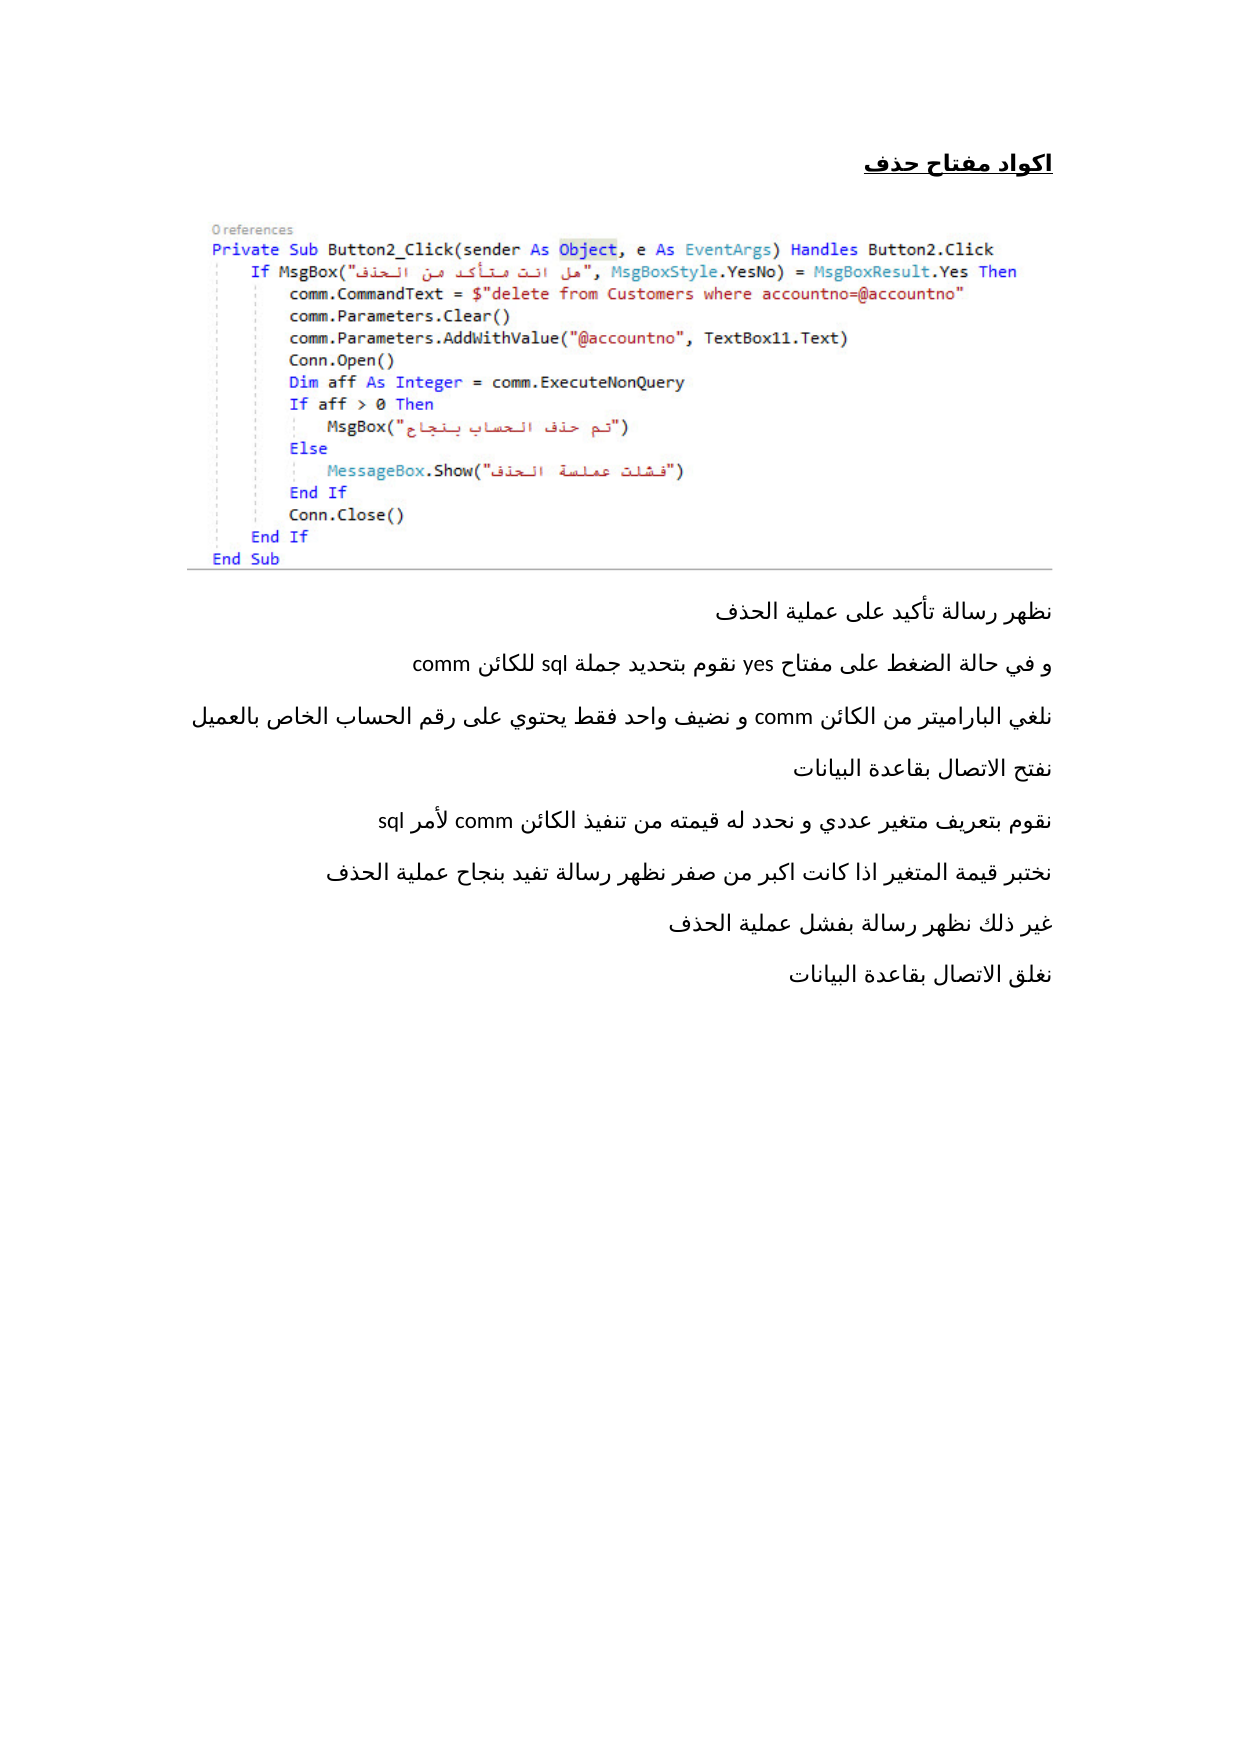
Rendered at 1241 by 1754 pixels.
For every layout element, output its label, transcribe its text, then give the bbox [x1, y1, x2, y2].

picture [187, 201, 1053, 573]
text نلغي الباراميتر من الكائن comm و نضيف واحد فقط يحتوي على رقم الحساب الخاص بالعميل [187, 702, 1053, 730]
text اكواد مفتاح حذف [187, 150, 1053, 176]
text نختبر قيمة المتغير اذا كانت اكبر من صفر نظهر رسالة تفيد بنجاح عملية الحذف [187, 859, 1053, 885]
text نفتح الاتصال بقاعدة البيانات [187, 755, 1053, 781]
text نظهر رسالة تأكيد على عملية الحذف [187, 598, 1053, 624]
text نقوم بتعريف متغير عددي و نحدد له قيمته من تنفيذ الكائن comm لأمر sql [187, 806, 1053, 834]
text غير ذلك نظهر رسالة بفشل عملية الحذف [187, 910, 1053, 936]
text نغلق الاتصال بقاعدة البيانات [187, 961, 1053, 987]
text و في حالة الضغط على مفتاح yes نقوم بتحديد جملة sql للكائن comm [187, 649, 1053, 677]
